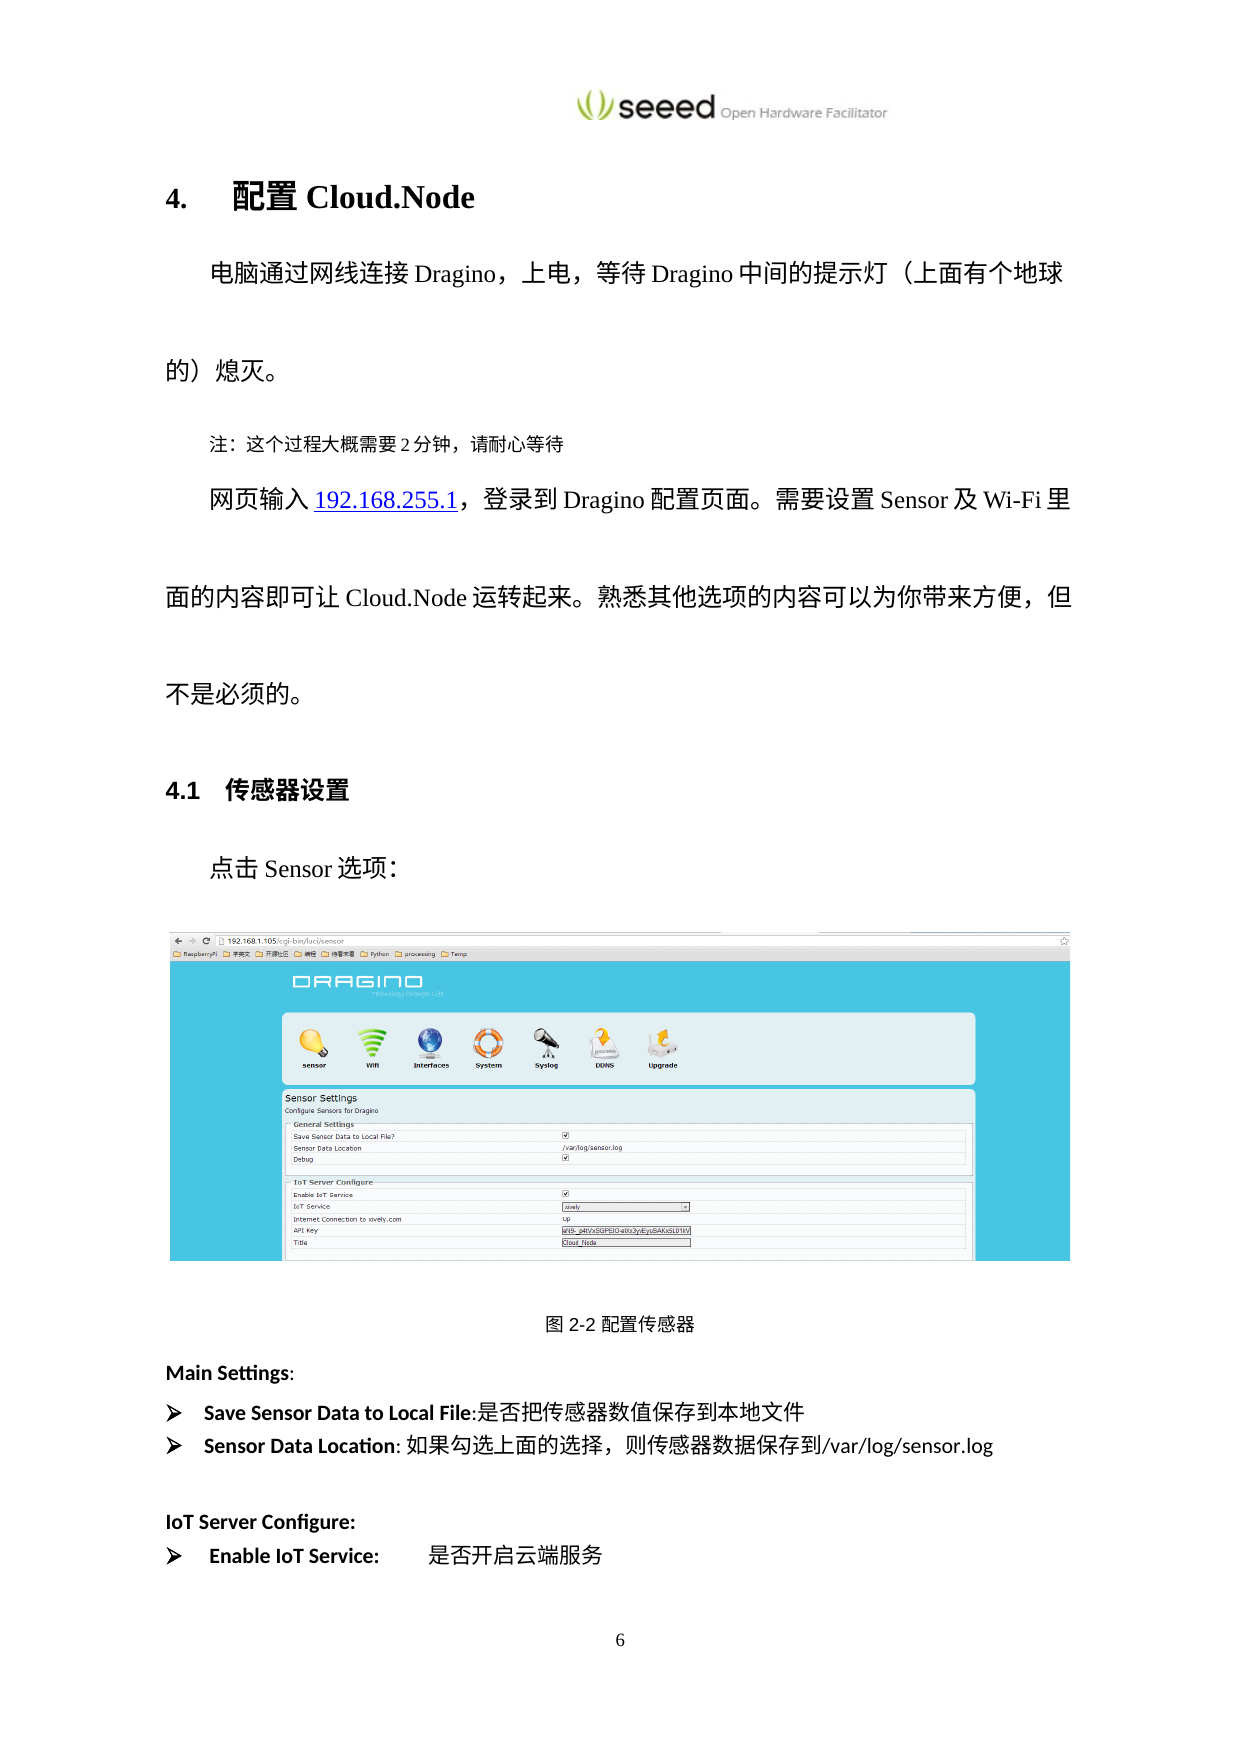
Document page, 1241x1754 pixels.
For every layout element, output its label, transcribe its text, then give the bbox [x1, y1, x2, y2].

text 图 -1 配置传感器 [165, 1307, 1075, 1339]
subtitle 配置Cloud.Node [165, 162, 1075, 227]
list Save Sensor Data to Local File:是否把传感器数值保存到本地文件 [165, 1395, 1075, 1427]
picture [569, 88, 891, 120]
text Main Settings: [165, 1356, 1075, 1388]
text 注：这个过程大概需要2分钟，请耐心等待 [165, 427, 1075, 459]
text 点击Sensor选项： [165, 834, 1075, 899]
text 电脑通过网线连接Dragino，上电，等待Dragino中间的提示灯（上面有个地球的）熄灭。 [165, 239, 1075, 402]
subtitle 传感器设置 [165, 756, 1075, 821]
picture [170, 932, 1071, 1261]
text 网页输入192.168.255.1，登录到Dragino配置页面。需要设置Sensor及Wi-Fi里面的内容即可让Cloud.Node运转起来。熟悉其他选项的内容可以为你带来方便，但不是必须的。 [165, 466, 1075, 726]
list Enable IoT Service: 是否开启云端服务 [165, 1538, 1075, 1570]
text IoT Server Configure: [165, 1505, 1075, 1538]
list Sensor Data Location: 如果勾选上面的选择，则传感器数据保存到/var/log/sensor.log [165, 1427, 1075, 1460]
